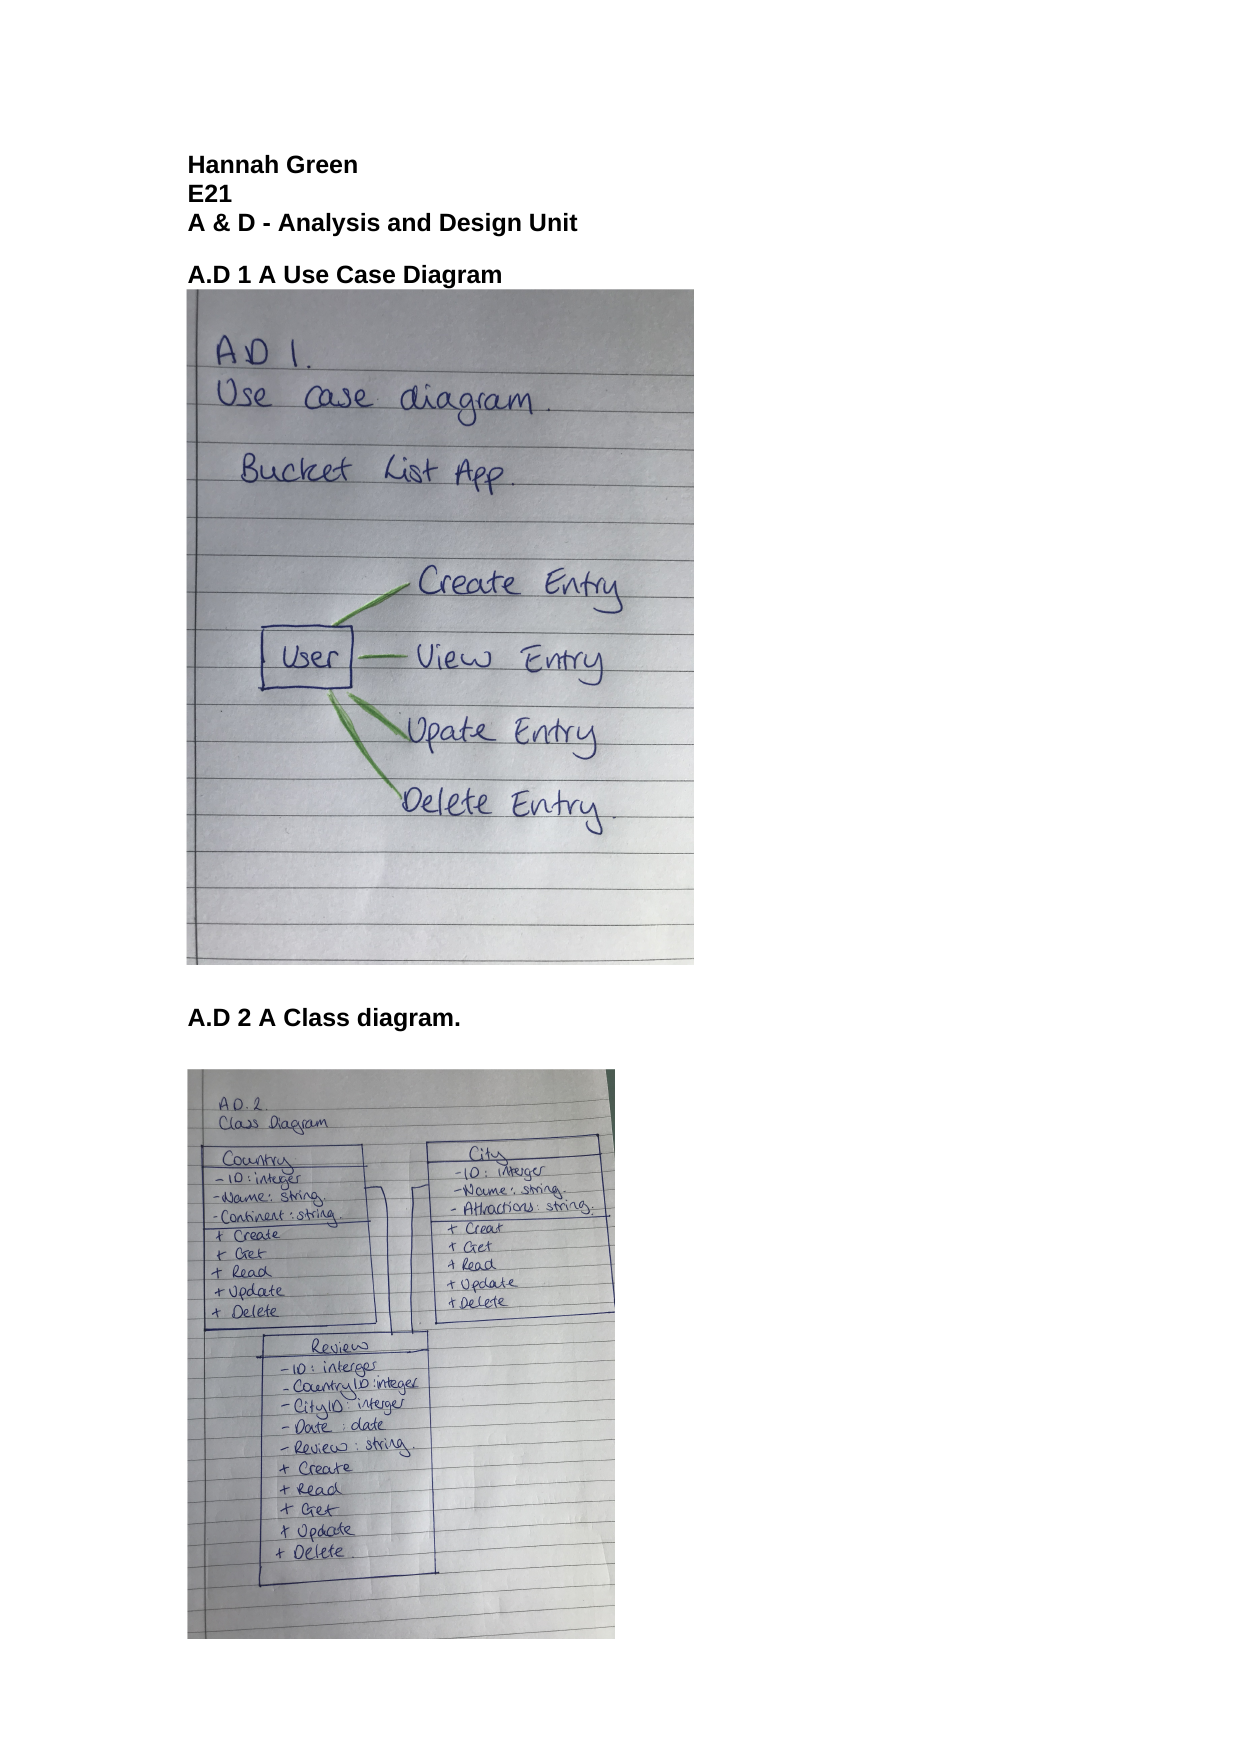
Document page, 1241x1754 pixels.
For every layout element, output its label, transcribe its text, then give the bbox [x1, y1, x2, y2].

text A & D - Analysis and Design Unit [187, 207, 1053, 236]
text A.D 2 A Class diagram. [187, 1003, 1053, 1032]
text Hannah Green [187, 150, 1053, 179]
picture [188, 1070, 615, 1639]
picture [187, 290, 694, 965]
text A.D 1 A Use Case Diagram [187, 260, 1053, 289]
text E21 [187, 179, 1053, 207]
